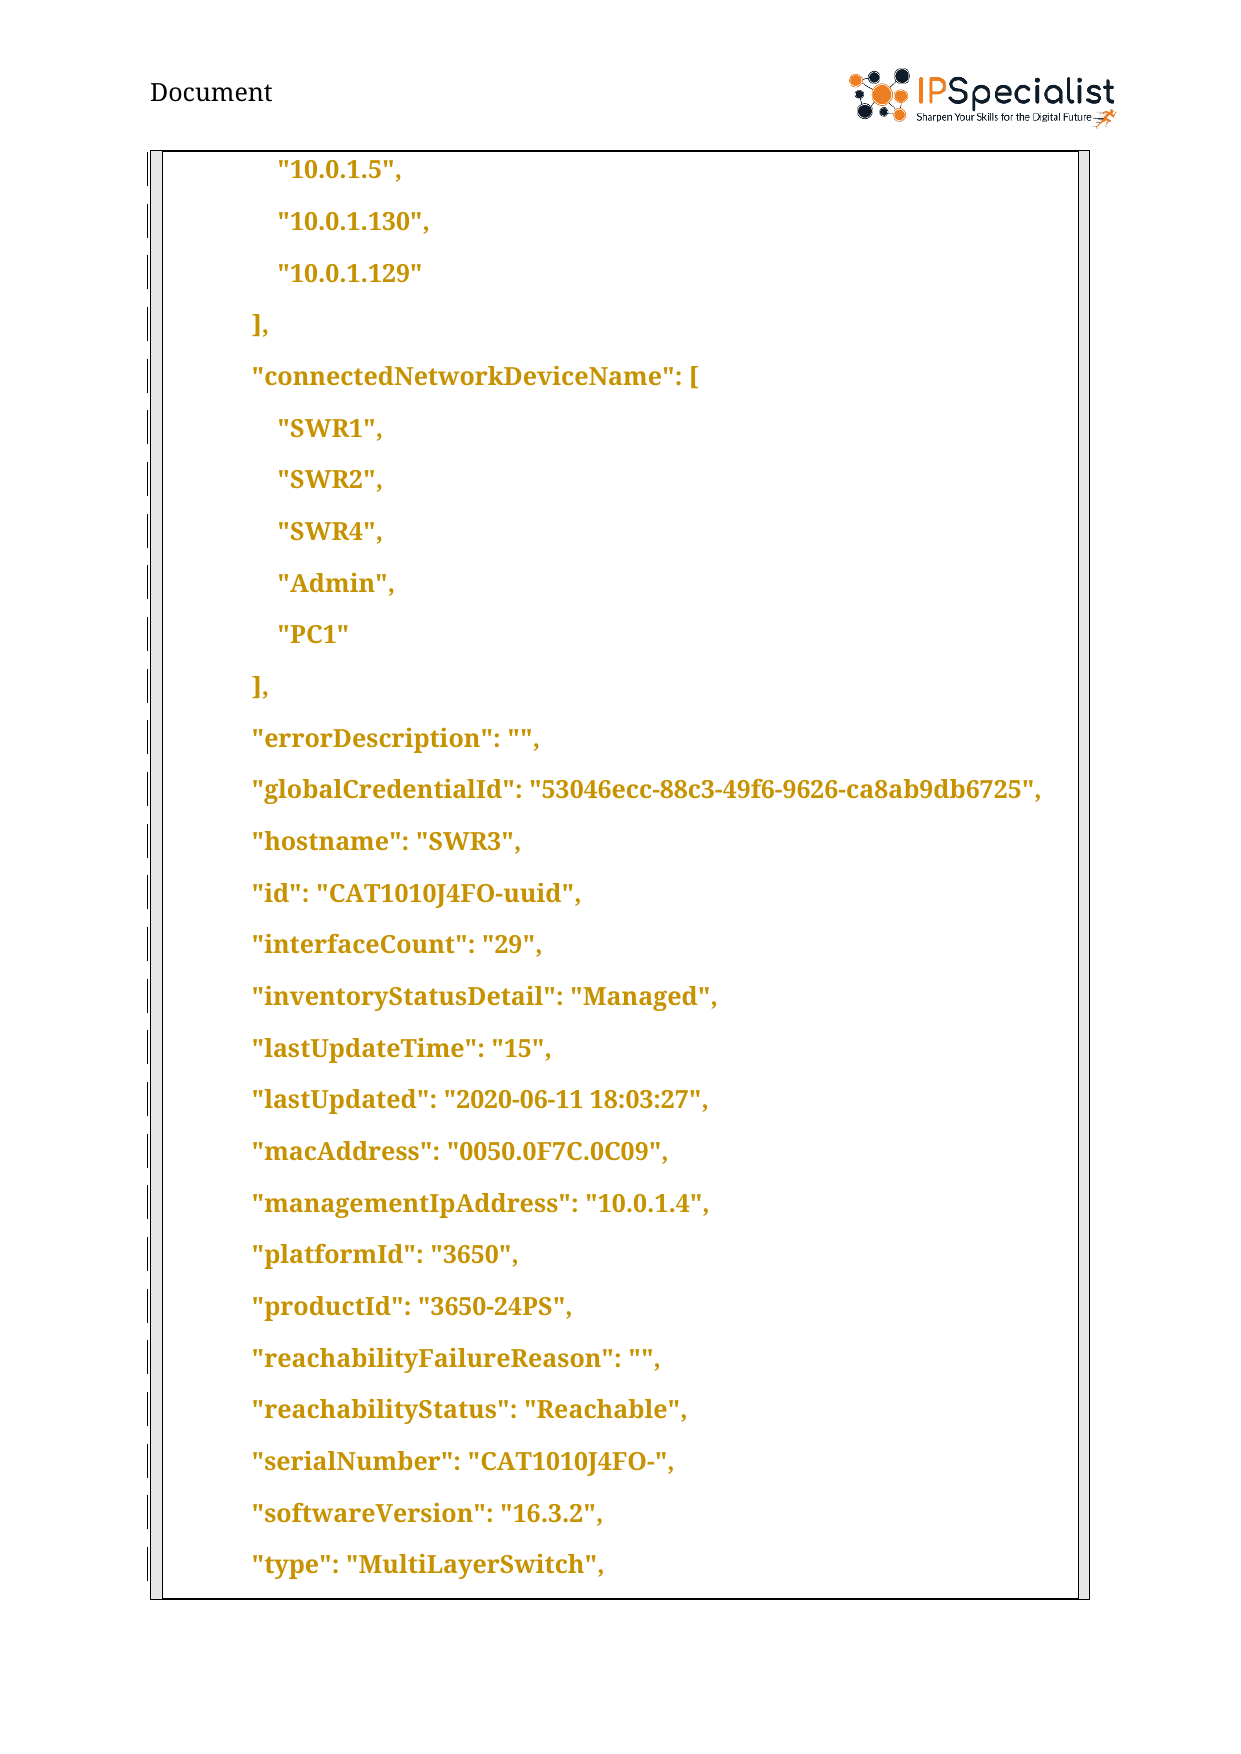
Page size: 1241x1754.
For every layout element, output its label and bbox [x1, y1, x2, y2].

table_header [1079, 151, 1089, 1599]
picture [843, 54, 1121, 136]
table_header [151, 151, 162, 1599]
